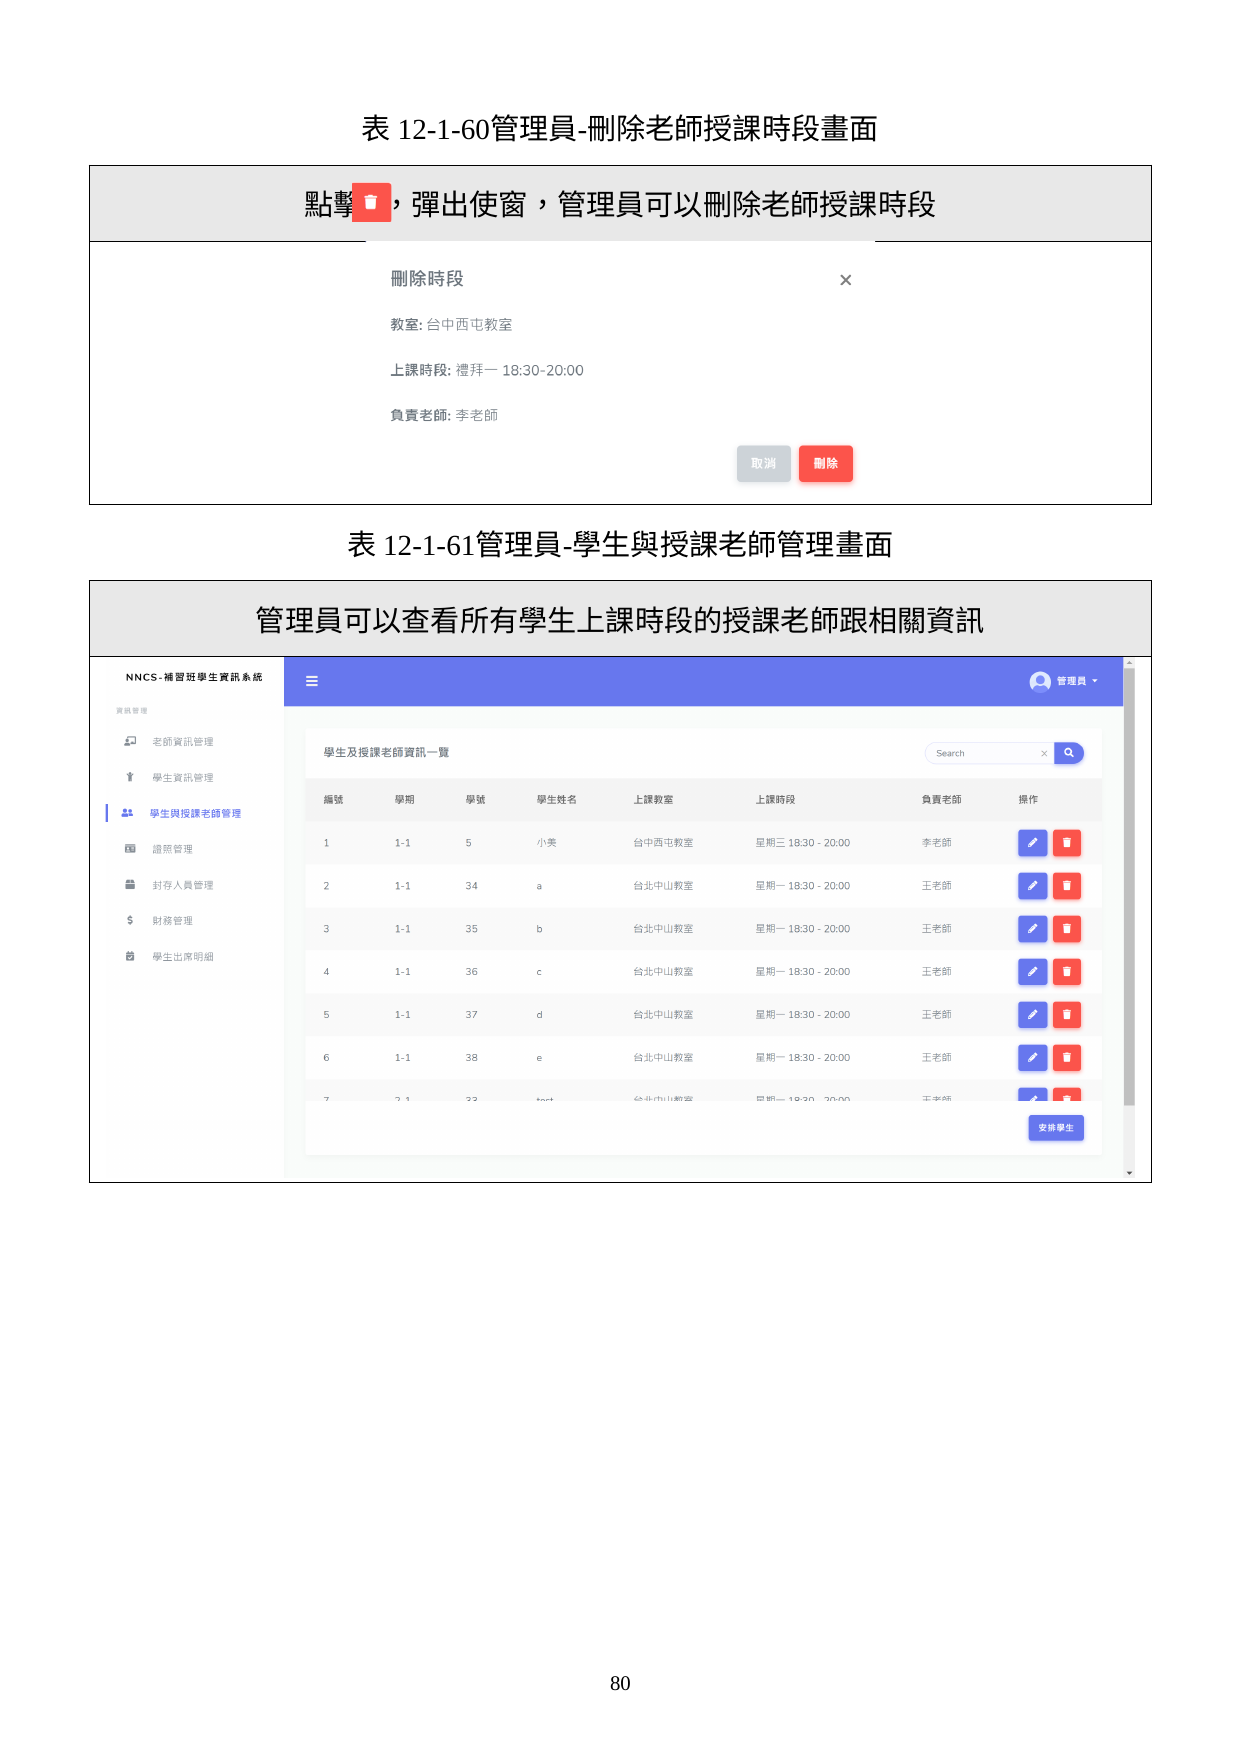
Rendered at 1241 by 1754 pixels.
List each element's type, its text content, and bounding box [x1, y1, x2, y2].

table_cell [90, 242, 1151, 504]
table_header 點擊 ，彈出使窗，管理員可以刪除老師授課時段 [90, 166, 1151, 241]
picture [365, 241, 876, 492]
picture [105, 657, 1135, 1178]
picture [352, 182, 392, 222]
table_header 管理員可以查看所有學生上課時段的授課老師跟相關資訊 [90, 581, 1151, 656]
table_cell [90, 657, 1151, 1182]
